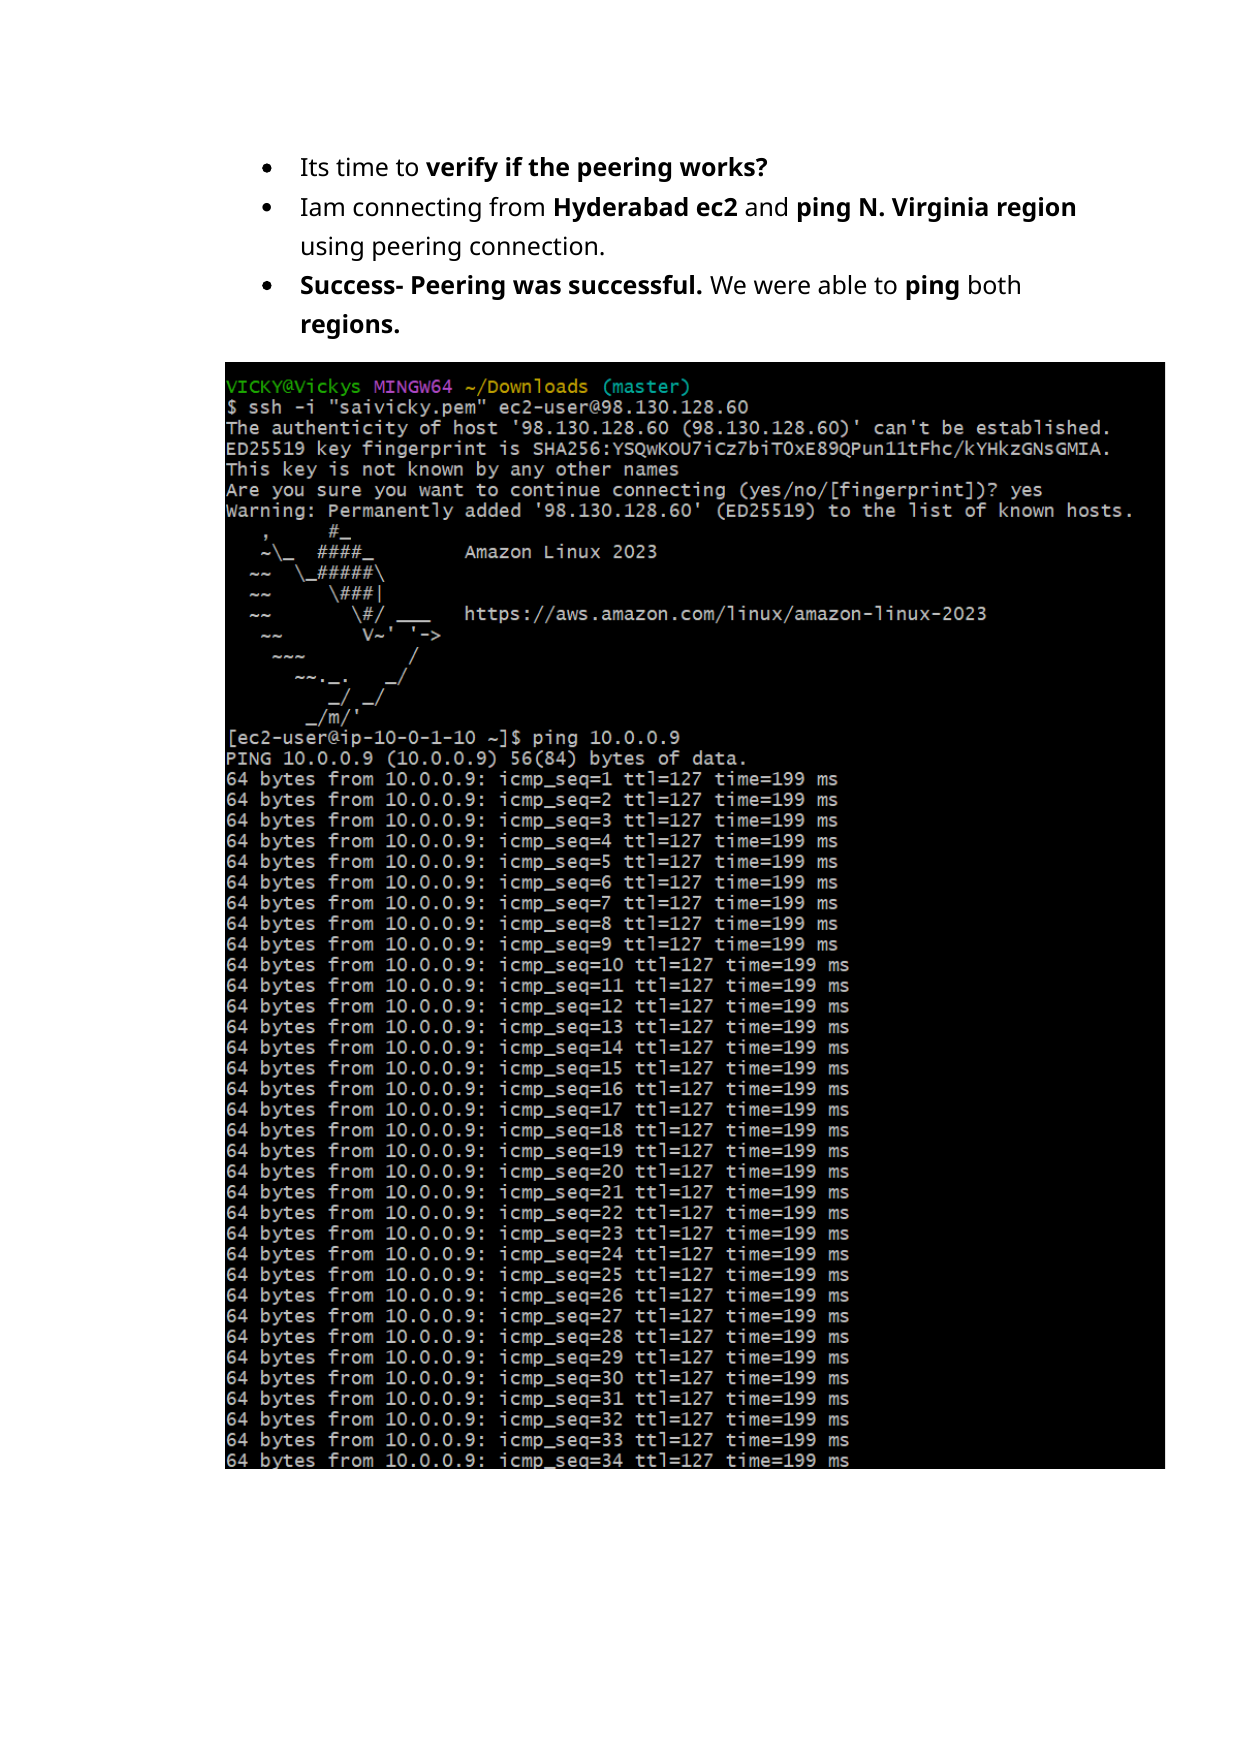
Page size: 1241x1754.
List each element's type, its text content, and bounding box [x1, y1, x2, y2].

list Its time to verify if the peering works? [262, 150, 1090, 184]
picture [225, 362, 1166, 1469]
list Success- Peering was successful. We were able to ping both regions. [262, 267, 1090, 341]
list Iam connecting from Hyderabad ec2 and ping N. Virginia region using peering connection. [262, 189, 1090, 262]
